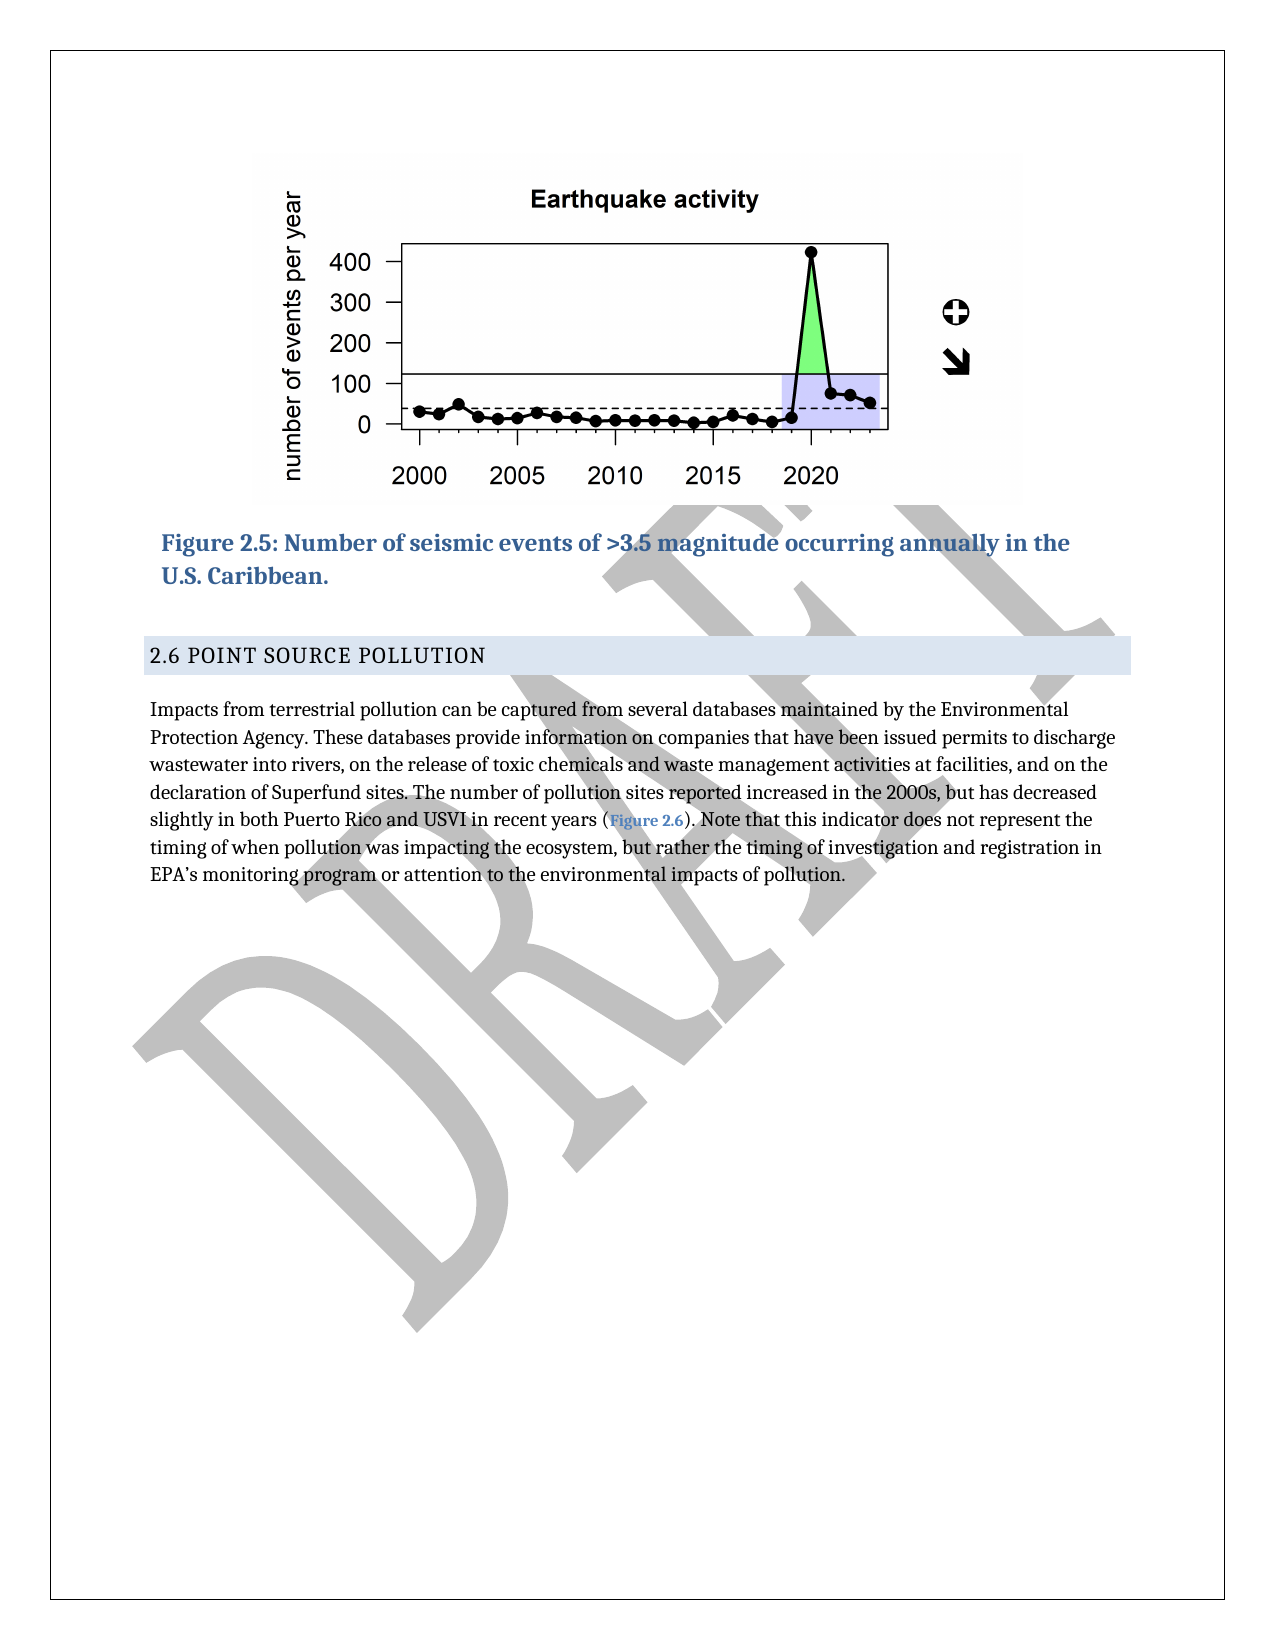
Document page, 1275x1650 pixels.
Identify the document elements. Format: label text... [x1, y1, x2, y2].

table_header Figure 2.5: Number of seismic events of >3.5 magnitude occurring annually in the U.S. Caribbean. [150, 150, 1125, 616]
picture [251, 153, 1024, 505]
text Impacts from terrestrial pollution can be captured from several databases maintained by the Environmental Protection Agency. These databases provide information on companies that have been issued permits to discharge wastewater into rivers, on the release of toxic chemicals and waste management activities at facilities, and on the declaration of Superfund sites. The number of pollution sites reported increased in the 2000s, but has decreased slightly in both Puerto Rico and USVI in recent years (Figure 2.6). Note that this indicator does not represent the timing of when pollution was impacting the ecosystem, but rather the timing of investigation and registration in EPA’s monitoring program or attention to the environmental impacts of pollution. [150, 698, 1125, 887]
subtitle 2.6 Point source pollution [150, 643, 1125, 669]
